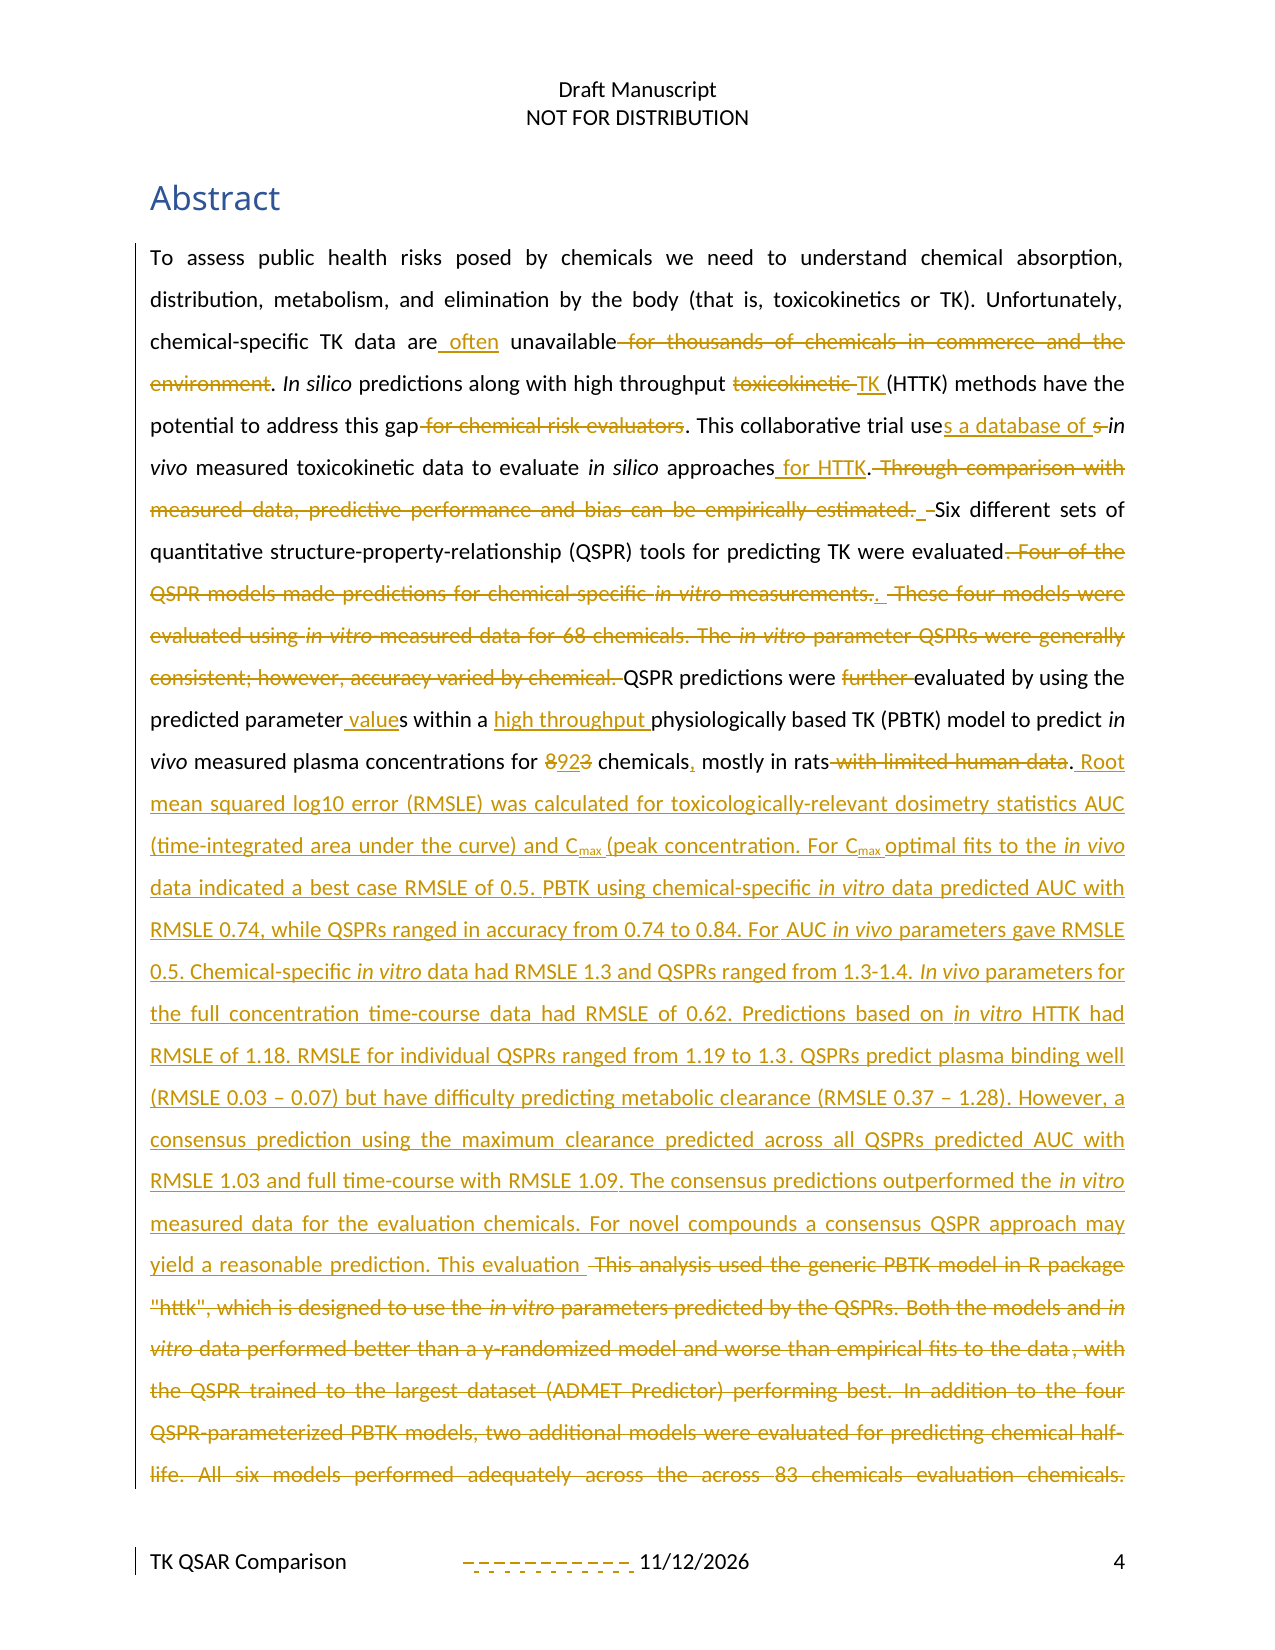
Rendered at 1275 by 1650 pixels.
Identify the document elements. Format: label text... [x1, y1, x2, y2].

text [150, 1393, 1125, 1476]
subtitle Abstract [150, 175, 1125, 220]
